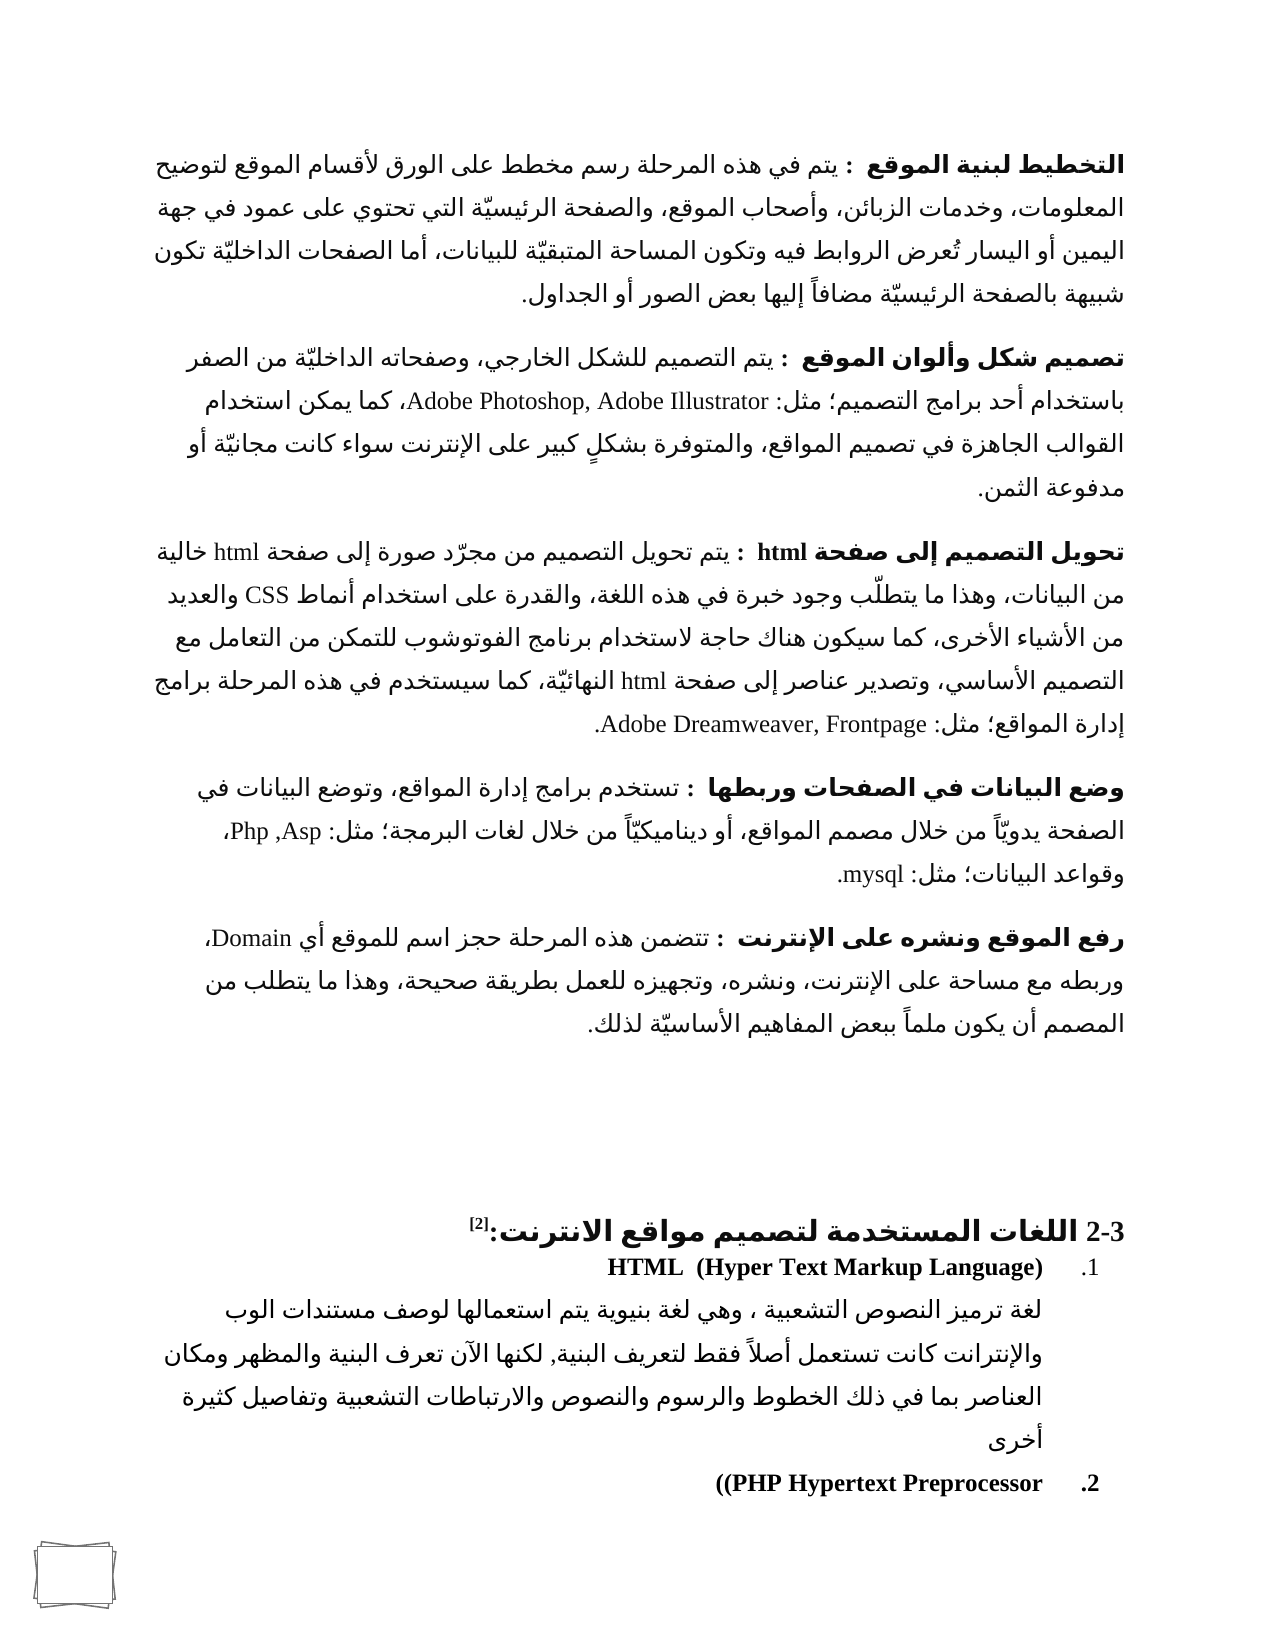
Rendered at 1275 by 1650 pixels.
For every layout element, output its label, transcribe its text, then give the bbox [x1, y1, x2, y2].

subtitle وضع البيانات في الصفحات وربطها : تستخدم برامج إدارة المواقع، وتوضع البيانات في الصفحة يدويّاً من خلال مصمم المواقع، أو ديناميكيّاً من خلال لغات البرمجة؛ مثل: Php ,Asp، وقواعد البيانات؛ مثل: mysql. [150, 773, 1125, 888]
list PHP Hypertext Preprocessor)) [150, 1468, 1081, 1497]
subtitle 2-3 اللغات المستخدمة لتصميم مواقع الانترنت:[2] [150, 1214, 1125, 1247]
subtitle رفع الموقع ونشره على الإنترنت : تتضمن هذه المرحلة حجز اسم للموقع أي Domain، وربطه مع مساحة على الإنترنت، ونشره، وتجهيزه للعمل بطريقة صحيحة، وهذا ما يتطلب من المصمم أن يكون ملماً ببعض المفاهيم الأساسيّة لذلك. [150, 923, 1125, 1038]
list HTML (Hyper Text Markup Language) [150, 1252, 1081, 1281]
subtitle تصميم شكل وألوان الموقع : يتم التصميم للشكل الخارجي، وصفحاته الداخليّة من الصفر باستخدام أحد برامج التصميم؛ مثل: Adobe Photoshop, Adobe Illustrator، كما يمكن استخدام القوالب الجاهزة في تصميم المواقع، والمتوفرة بشكلٍ كبير على الإنترنت سواء كانت مجانيّة أو مدفوعة الثمن. [150, 343, 1125, 501]
subtitle التخطيط لبنية الموقع : يتم في هذه المرحلة رسم مخطط على الورق لأقسام الموقع لتوضيح المعلومات، وخدمات الزبائن، وأصحاب الموقع، والصفحة الرئيسيّة التي تحتوي على عمود في جهة اليمين أو اليسار تُعرض الروابط فيه وتكون المساحة المتبقيّة للبيانات، أما الصفحات الداخليّة تكون شبيهة بالصفحة الرئيسيّة مضافاً إليها بعض الصور أو الجداول. [150, 150, 1125, 308]
subtitle تحويل التصميم إلى صفحة html : يتم تحويل التصميم من مجرّد صورة إلى صفحة html خالية من البيانات، وهذا ما يتطلّب وجود خبرة في هذه اللغة، والقدرة على استخدام أنماط CSS والعديد من الأشياء الأخرى، كما سيكون هناك حاجة لاستخدام برنامج الفوتوشوب للتمكن من التعامل مع التصميم الأساسي، وتصدير عناصر إلى صفحة html النهائيّة، كما سيستخدم في هذه المرحلة برامج إدارة المواقع؛ مثل: Adobe Dreamweaver, Frontpage. [150, 537, 1125, 738]
list لغة ترميز النصوص التشعبية ، وهي لغة بنيوية يتم استعمالها لوصف مستندات الوب والإنترانت كانت تستعمل أصلاً فقط لتعريف البنية, لكنها الآن تعرف البنية والمظهر ومكان العناصر بما في ذلك الخطوط والرسوم والنصوص والارتباطات التشعبية وتفاصيل كثيرة أخرى [150, 1296, 1043, 1454]
